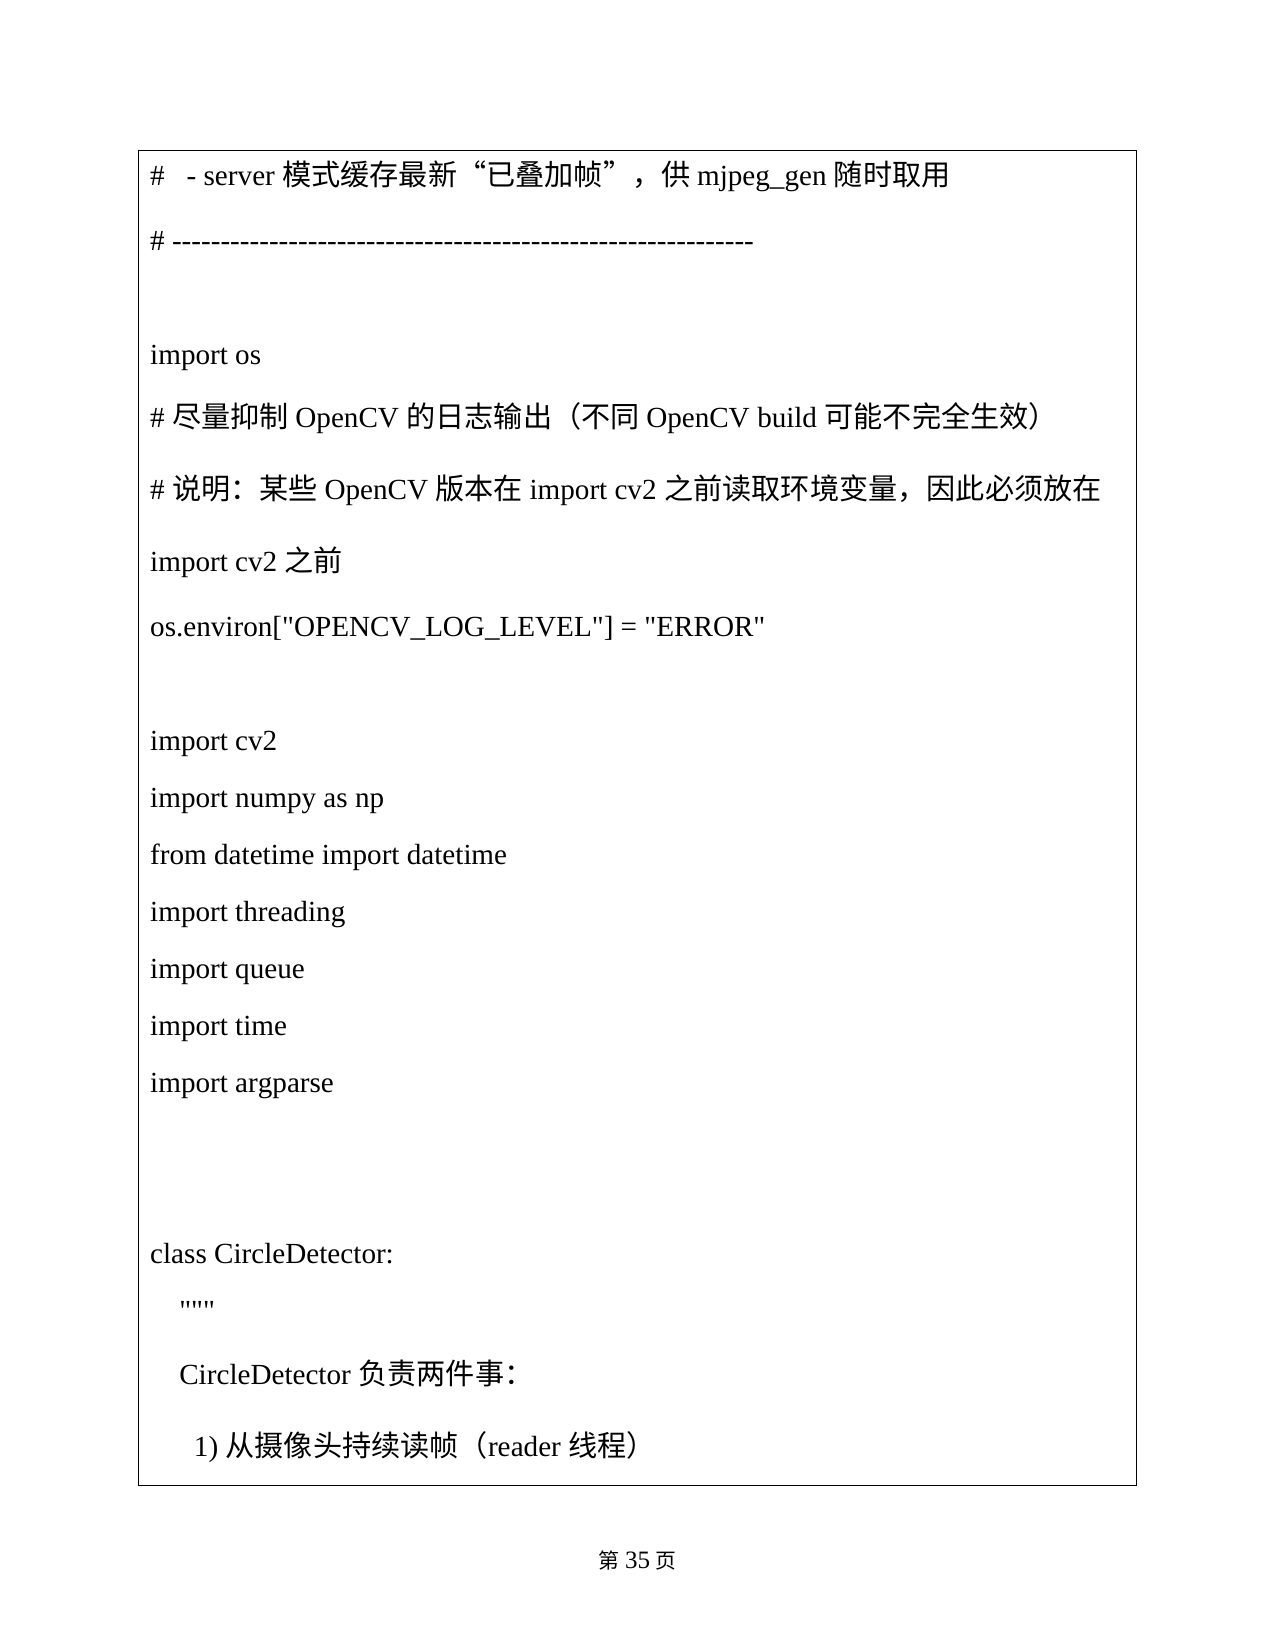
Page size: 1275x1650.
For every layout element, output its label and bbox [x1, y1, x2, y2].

table_header [139, 151, 1136, 1484]
